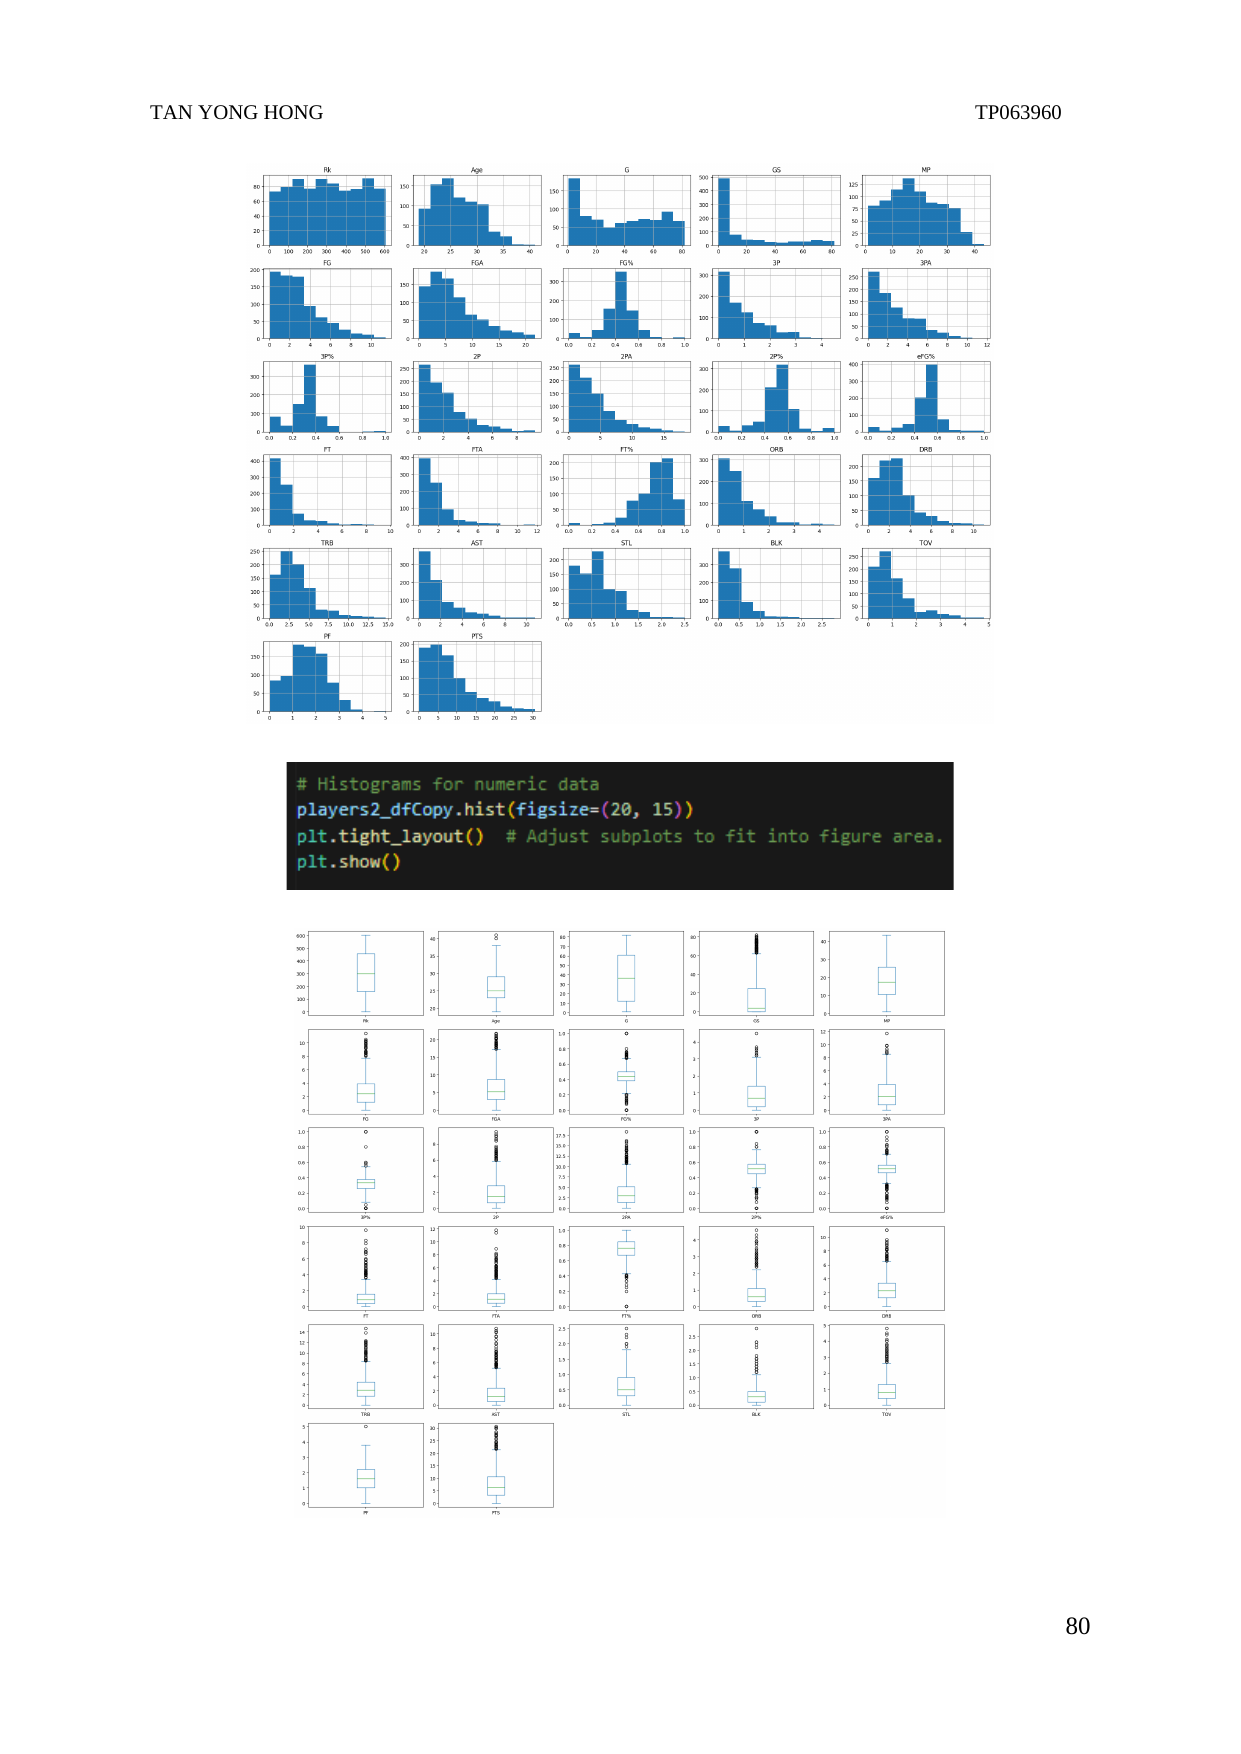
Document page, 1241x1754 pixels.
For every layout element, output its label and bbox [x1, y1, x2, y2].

picture [246, 163, 994, 724]
picture [293, 928, 947, 1518]
picture [286, 762, 954, 890]
